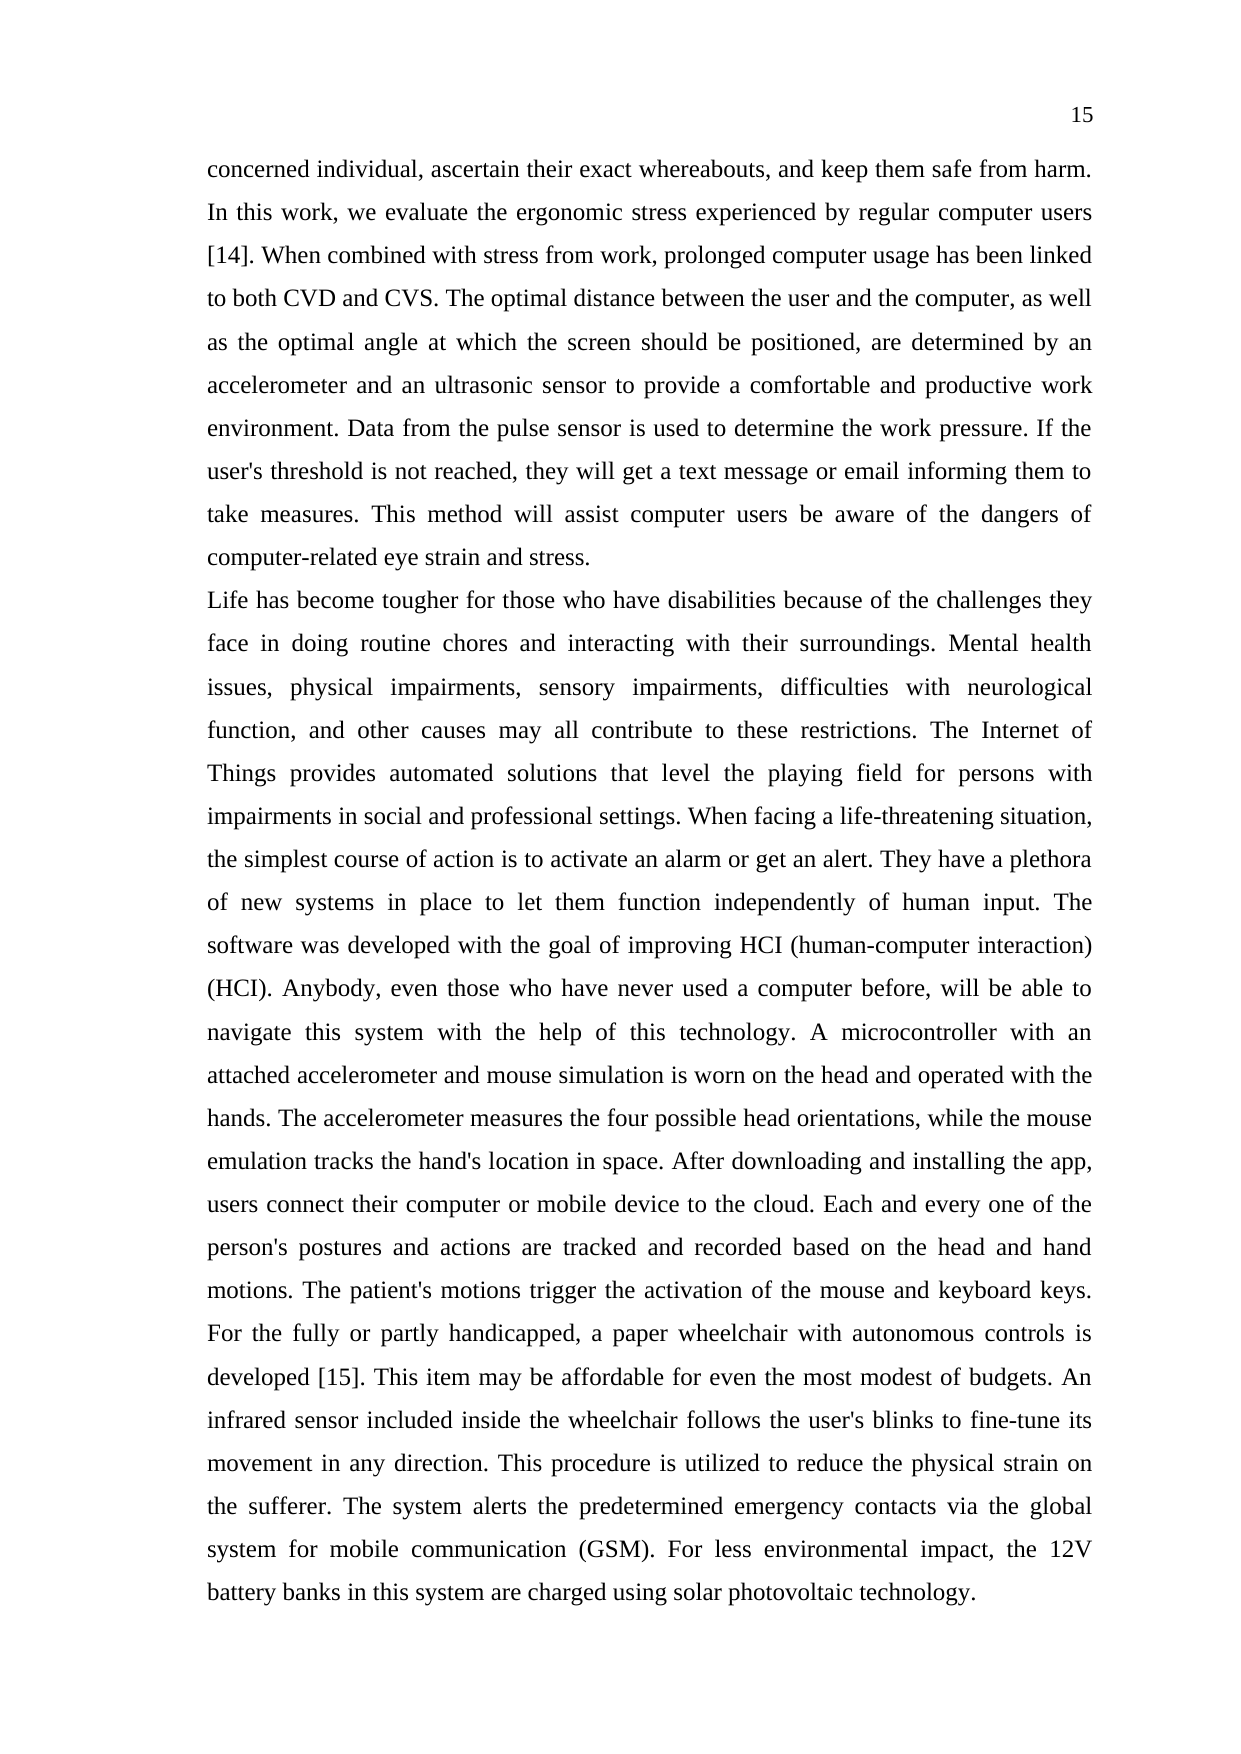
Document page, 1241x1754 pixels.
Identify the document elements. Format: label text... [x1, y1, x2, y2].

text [207, 154, 1093, 571]
text Life has become tougher for those who have disabilities because of the challenges they face in doing routine chores and interacting with their surroundings. Mental health issues, physical impairments, sensory impairments, difficulties with neurological function, and other causes may all contribute to these restrictions. The Internet of Things provides automated solutions that level the playing field for persons with impairments in social and professional settings. When facing a life-threatening situation, the simplest course of action is to activate an alarm or get an alert. They have a plethora of new systems in place to let them function independently of human input. The software was developed with the goal of improving HCI (human-computer interaction) (HCI). Anybody, even those who have never used a computer before, will be able to navigate this system with the help of this technology. A microcontroller with an attached accelerometer and mouse simulation is worn on the head and operated with the hands. The accelerometer measures the four possible head orientations, while the mouse emulation tracks the hand's location in space. After downloading and installing the app, users connect their computer or mobile device to the cloud. Each and every one of the person's postures and actions are tracked and recorded based on the head and hand motions. The patient's motions trigger the activation of the mouse and keyboard keys. For the fully or partly handicapped, a paper wheelchair with autonomous controls is developed [15]. This item may be affordable for even the most modest of budgets. An infrared sensor included inside the wheelchair follows the user's blinks to fine-tune its movement in any direction. This procedure is utilized to reduce the physical strain on the sufferer. The system alerts the predetermined emergency contacts via the global system for mobile communication (GSM). For less environmental impact, the 12V battery banks in this system are charged using solar photovoltaic technology. [207, 585, 1093, 1606]
